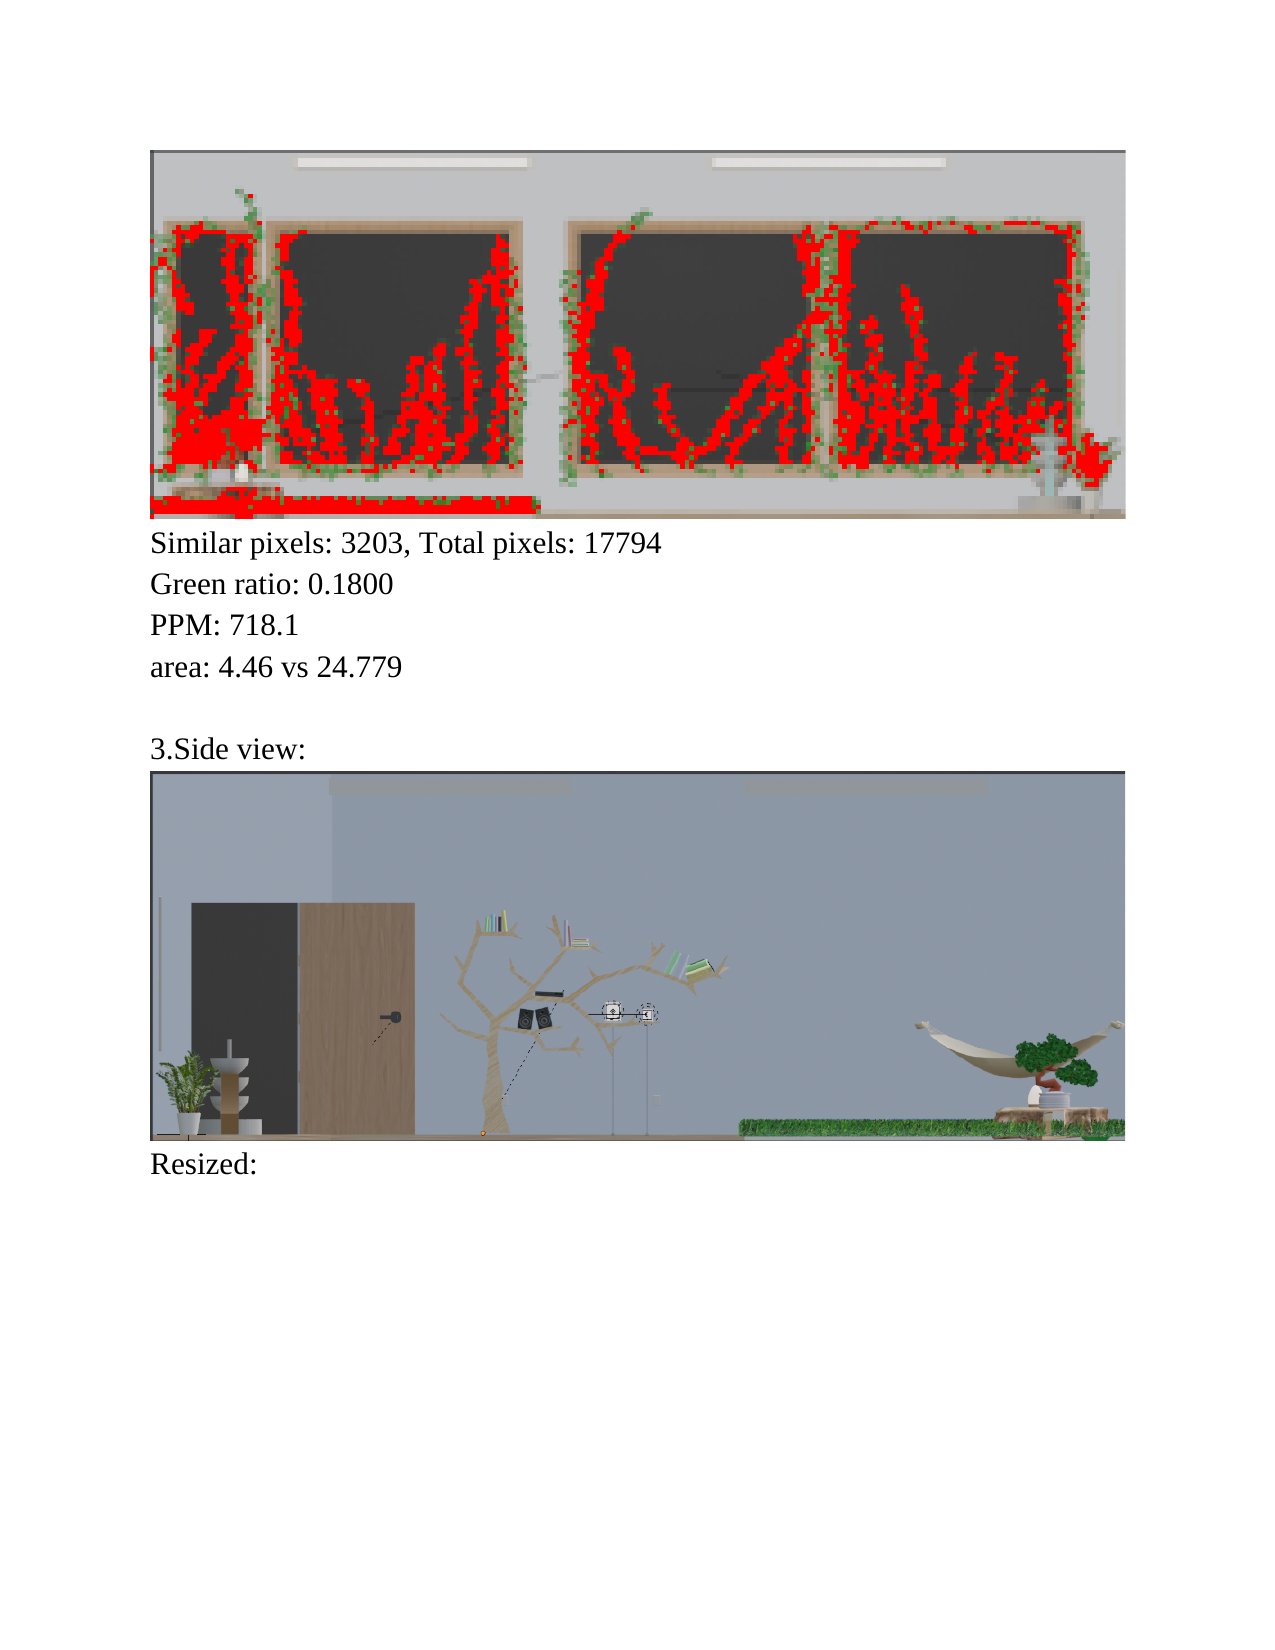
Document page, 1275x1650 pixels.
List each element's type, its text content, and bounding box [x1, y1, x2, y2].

text area: 4.46 vs 24.779 [150, 648, 1125, 684]
text Green ratio: 0.1800 [150, 565, 1125, 601]
text Resized: [150, 1146, 1125, 1182]
picture [150, 150, 1126, 519]
text Similar pixels: 3203, Total pixels: 17794 [150, 524, 1125, 560]
picture [150, 771, 1125, 1141]
text 3.Side view: [150, 730, 1125, 766]
text PPM: 718.1 [150, 607, 1125, 642]
